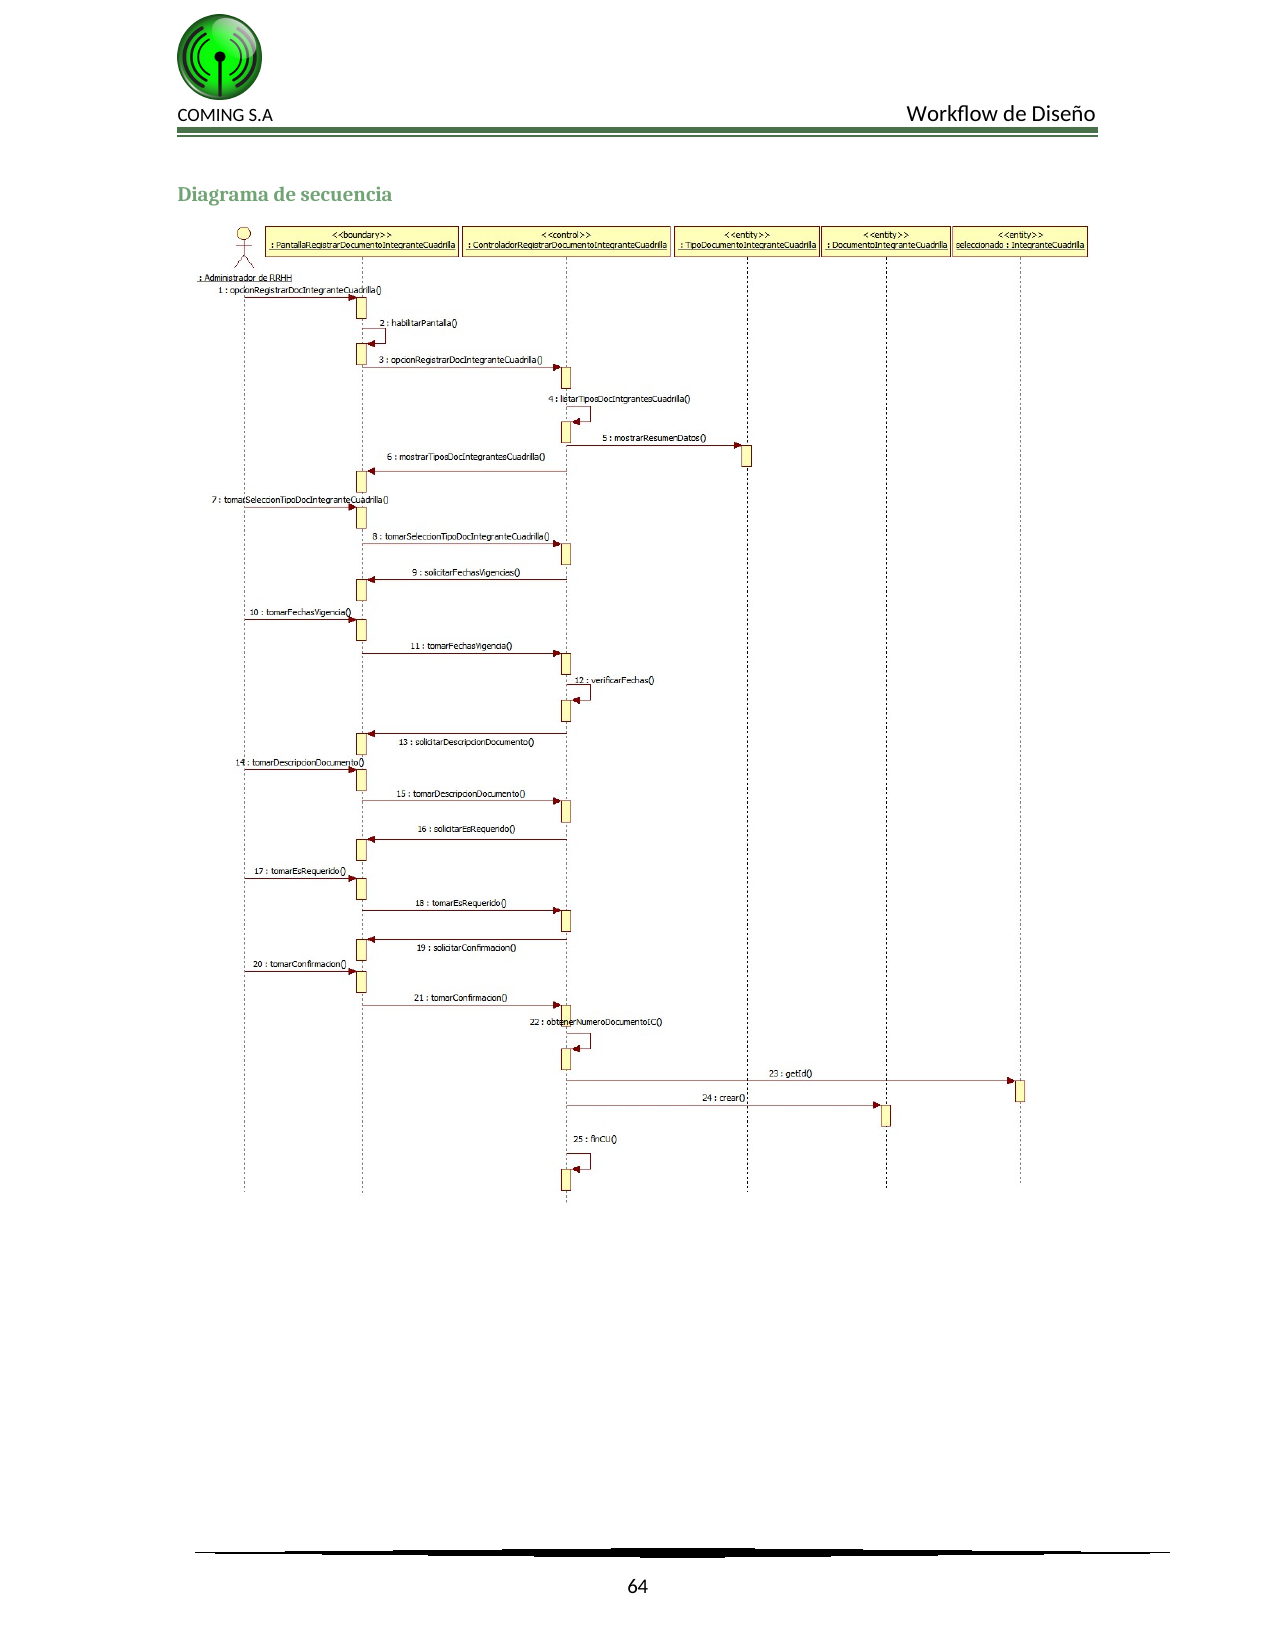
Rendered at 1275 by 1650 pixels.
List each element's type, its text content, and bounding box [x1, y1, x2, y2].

picture [177, 210, 1103, 1220]
picture [177, 14, 262, 100]
subtitle Diagrama de secuencia [177, 183, 1098, 207]
